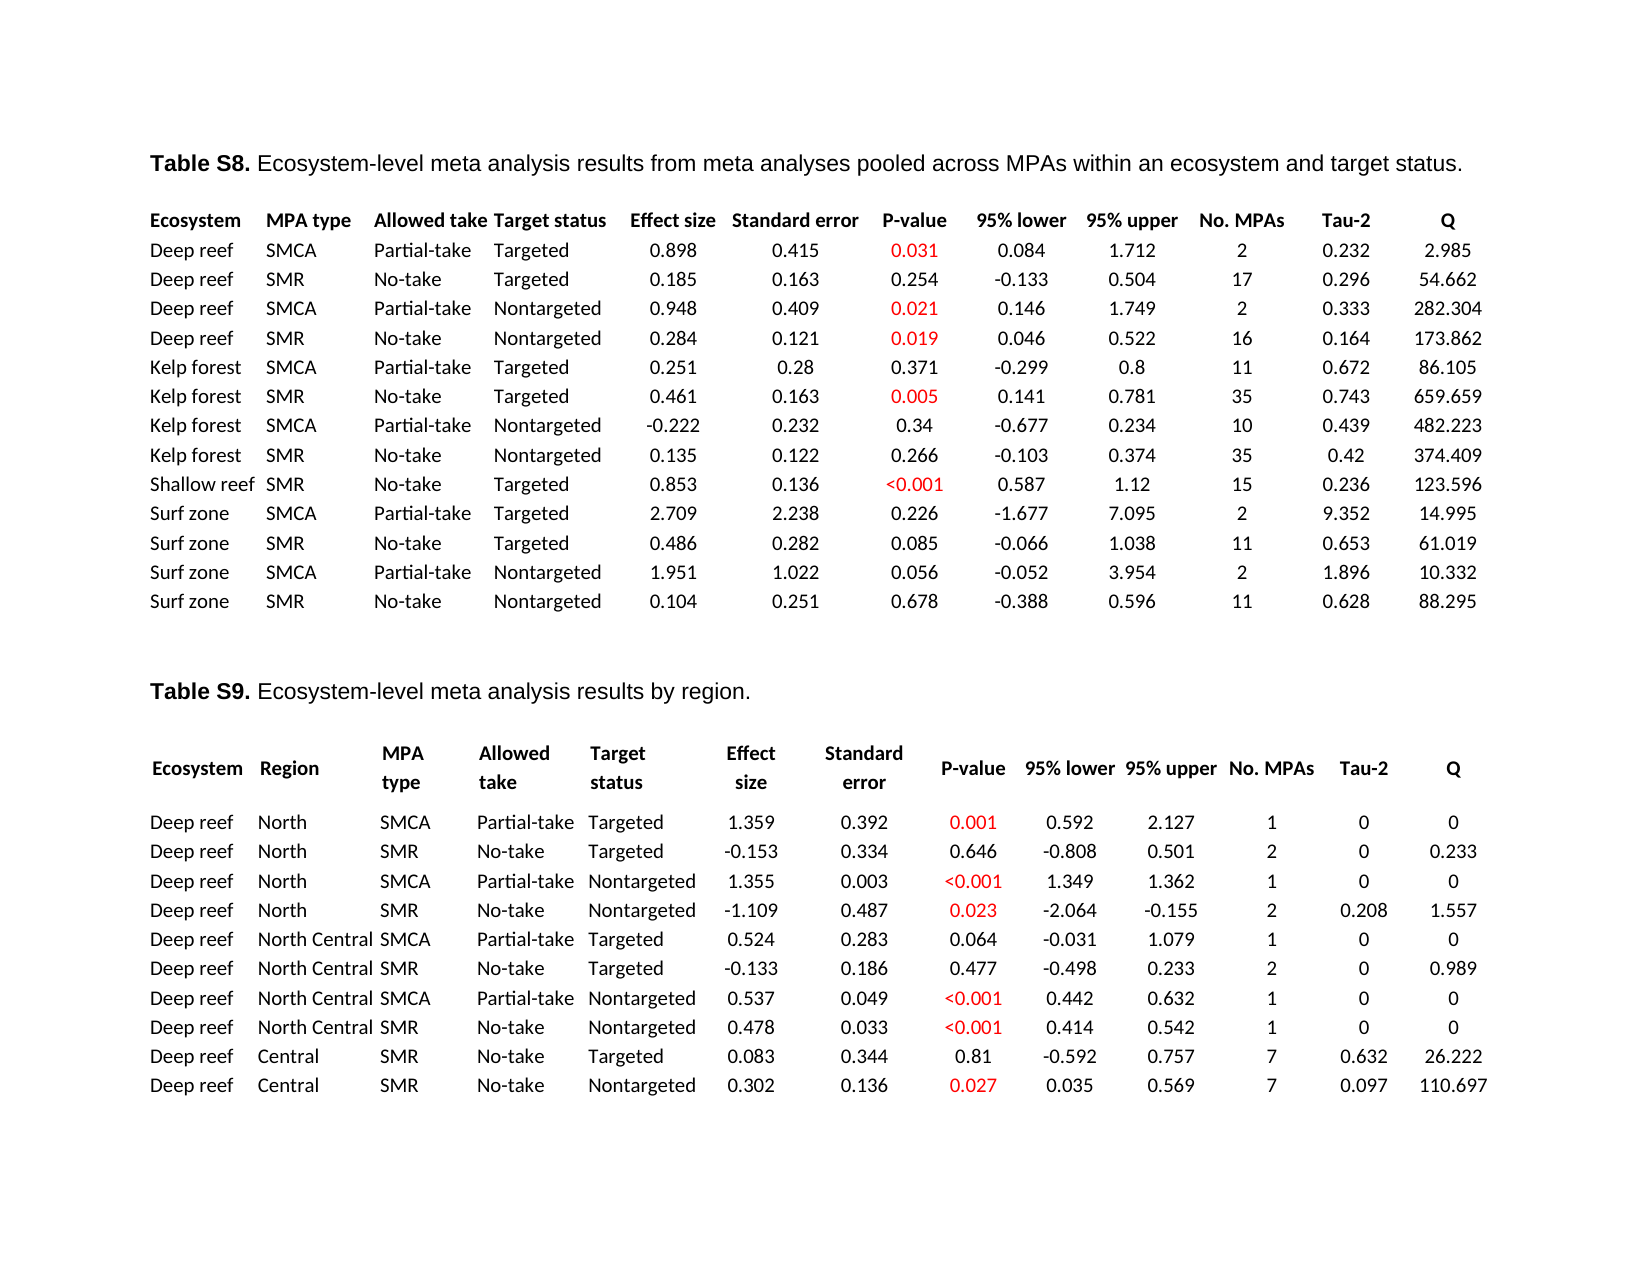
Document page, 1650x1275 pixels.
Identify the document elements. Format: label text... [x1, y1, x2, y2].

table_header Allowed take [374, 208, 494, 237]
table_cell 0.084 [966, 237, 1077, 266]
table_cell 173.862 [1396, 325, 1500, 354]
table_cell 0.031 [863, 237, 966, 266]
table_cell Kelp forest [150, 442, 266, 471]
table_cell Targeted [494, 237, 618, 266]
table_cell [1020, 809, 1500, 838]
table_cell 0.28 [728, 354, 863, 383]
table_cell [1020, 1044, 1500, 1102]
table_cell 0.232 [728, 413, 863, 442]
table_cell Kelp forest [150, 354, 266, 383]
table_cell SMR [266, 442, 374, 471]
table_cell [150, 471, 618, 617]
table_cell Nontargeted [494, 296, 618, 325]
table_cell 0.146 [966, 296, 1077, 325]
table_cell 0.296 [1297, 266, 1396, 296]
table_cell No-take [374, 266, 494, 296]
table_cell 0.409 [728, 296, 863, 325]
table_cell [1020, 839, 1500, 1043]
table_cell 0.135 [619, 442, 728, 471]
table_cell 0.672 [1297, 354, 1396, 383]
text Table S9. Ecosystem-level meta analysis results by region. [150, 678, 1500, 704]
table_cell 35 [1187, 383, 1297, 413]
table_cell Targeted [494, 383, 618, 413]
table_cell Deep reef [150, 296, 266, 325]
table_header 95% upper [1077, 208, 1187, 237]
table_cell 0.005 [863, 383, 966, 413]
table_cell -0.103 [966, 442, 1077, 471]
table_cell SMCA [266, 237, 374, 266]
table_cell Nontargeted [494, 442, 618, 471]
table_cell 86.105 [1396, 354, 1500, 383]
table_cell 2 [1187, 296, 1297, 325]
table_cell 0.254 [863, 266, 966, 296]
table_cell SMCA [266, 354, 374, 383]
table_cell 0.163 [728, 266, 863, 296]
table_header P-value [863, 208, 966, 237]
table_cell 11 [1187, 354, 1297, 383]
table_cell Partial-take [374, 296, 494, 325]
table_cell Deep reef [150, 266, 266, 296]
table_cell 659.659 [1396, 383, 1500, 413]
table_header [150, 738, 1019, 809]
table_cell SMR [266, 325, 374, 354]
table_cell 0.8 [1077, 354, 1187, 383]
table_header Q [1396, 208, 1500, 237]
table_cell 0.121 [728, 325, 863, 354]
table_cell 16 [1187, 325, 1297, 354]
table_cell 0.163 [728, 383, 863, 413]
table_header Target status [494, 208, 618, 237]
table_cell 0.504 [1077, 266, 1187, 296]
table_cell SMR [266, 266, 374, 296]
table_cell 0.122 [728, 442, 863, 471]
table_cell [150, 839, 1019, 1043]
table_cell 0.232 [1297, 237, 1396, 266]
table_header Effect size [619, 208, 728, 237]
table_cell 0.461 [619, 383, 728, 413]
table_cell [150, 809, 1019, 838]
table_cell 0.234 [1077, 413, 1187, 442]
table_cell -0.133 [966, 266, 1077, 296]
table_header 95% lower [966, 208, 1077, 237]
table_cell 0.781 [1077, 383, 1187, 413]
table_cell Partial-take [374, 354, 494, 383]
table_cell Kelp forest [150, 383, 266, 413]
table_cell 0.266 [863, 442, 966, 471]
table_cell No-take [374, 383, 494, 413]
table_cell SMCA [266, 296, 374, 325]
table_cell Partial-take [374, 413, 494, 442]
table_cell Kelp forest [150, 413, 266, 442]
table_cell 482.223 [1396, 413, 1500, 442]
table_cell 0.141 [966, 383, 1077, 413]
table_header Ecosystem [150, 208, 266, 237]
table_cell Deep reef [150, 325, 266, 354]
table_cell 0.046 [966, 325, 1077, 354]
table_cell 0.34 [863, 413, 966, 442]
table_cell 0.371 [863, 354, 966, 383]
table_cell 2 [1187, 237, 1297, 266]
table_cell 0.333 [1297, 296, 1396, 325]
table_cell 0.522 [1077, 325, 1187, 354]
table_cell 0.898 [619, 237, 728, 266]
table_header Tau-2 [1297, 208, 1396, 237]
table_cell Deep reef [150, 237, 266, 266]
table_cell 0.439 [1297, 413, 1396, 442]
table_cell Targeted [494, 354, 618, 383]
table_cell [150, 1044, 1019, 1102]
table_cell Nontargeted [494, 325, 618, 354]
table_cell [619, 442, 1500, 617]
table_cell 1.749 [1077, 296, 1187, 325]
table_cell -0.299 [966, 354, 1077, 383]
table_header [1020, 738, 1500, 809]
table_cell 0.415 [728, 237, 863, 266]
table_cell 0.284 [619, 325, 728, 354]
table_cell SMCA [266, 413, 374, 442]
table_cell -0.222 [619, 413, 728, 442]
table_cell 0.743 [1297, 383, 1396, 413]
table_cell 0.251 [619, 354, 728, 383]
table_header No. MPAs [1187, 208, 1297, 237]
table_cell 0.021 [863, 296, 966, 325]
table_cell SMR [266, 383, 374, 413]
table_cell Nontargeted [494, 413, 618, 442]
text Table S8. Ecosystem-level meta analysis results from meta analyses pooled across MPAs within an ecosystem and target status. [150, 150, 1500, 176]
table_cell 0.185 [619, 266, 728, 296]
table_cell 1.712 [1077, 237, 1187, 266]
table_header MPA type [266, 208, 374, 237]
table_cell 2.985 [1396, 237, 1500, 266]
table_cell Partial-take [374, 237, 494, 266]
table_header Standard error [728, 208, 863, 237]
table_cell Targeted [494, 266, 618, 296]
table_cell No-take [374, 442, 494, 471]
table_cell -0.677 [966, 413, 1077, 442]
table_cell 0.948 [619, 296, 728, 325]
table_cell 54.662 [1396, 266, 1500, 296]
table_cell 282.304 [1396, 296, 1500, 325]
table_cell No-take [374, 325, 494, 354]
table_cell 0.164 [1297, 325, 1396, 354]
table_cell 0.019 [863, 325, 966, 354]
table_cell 10 [1187, 413, 1297, 442]
table_cell 17 [1187, 266, 1297, 296]
